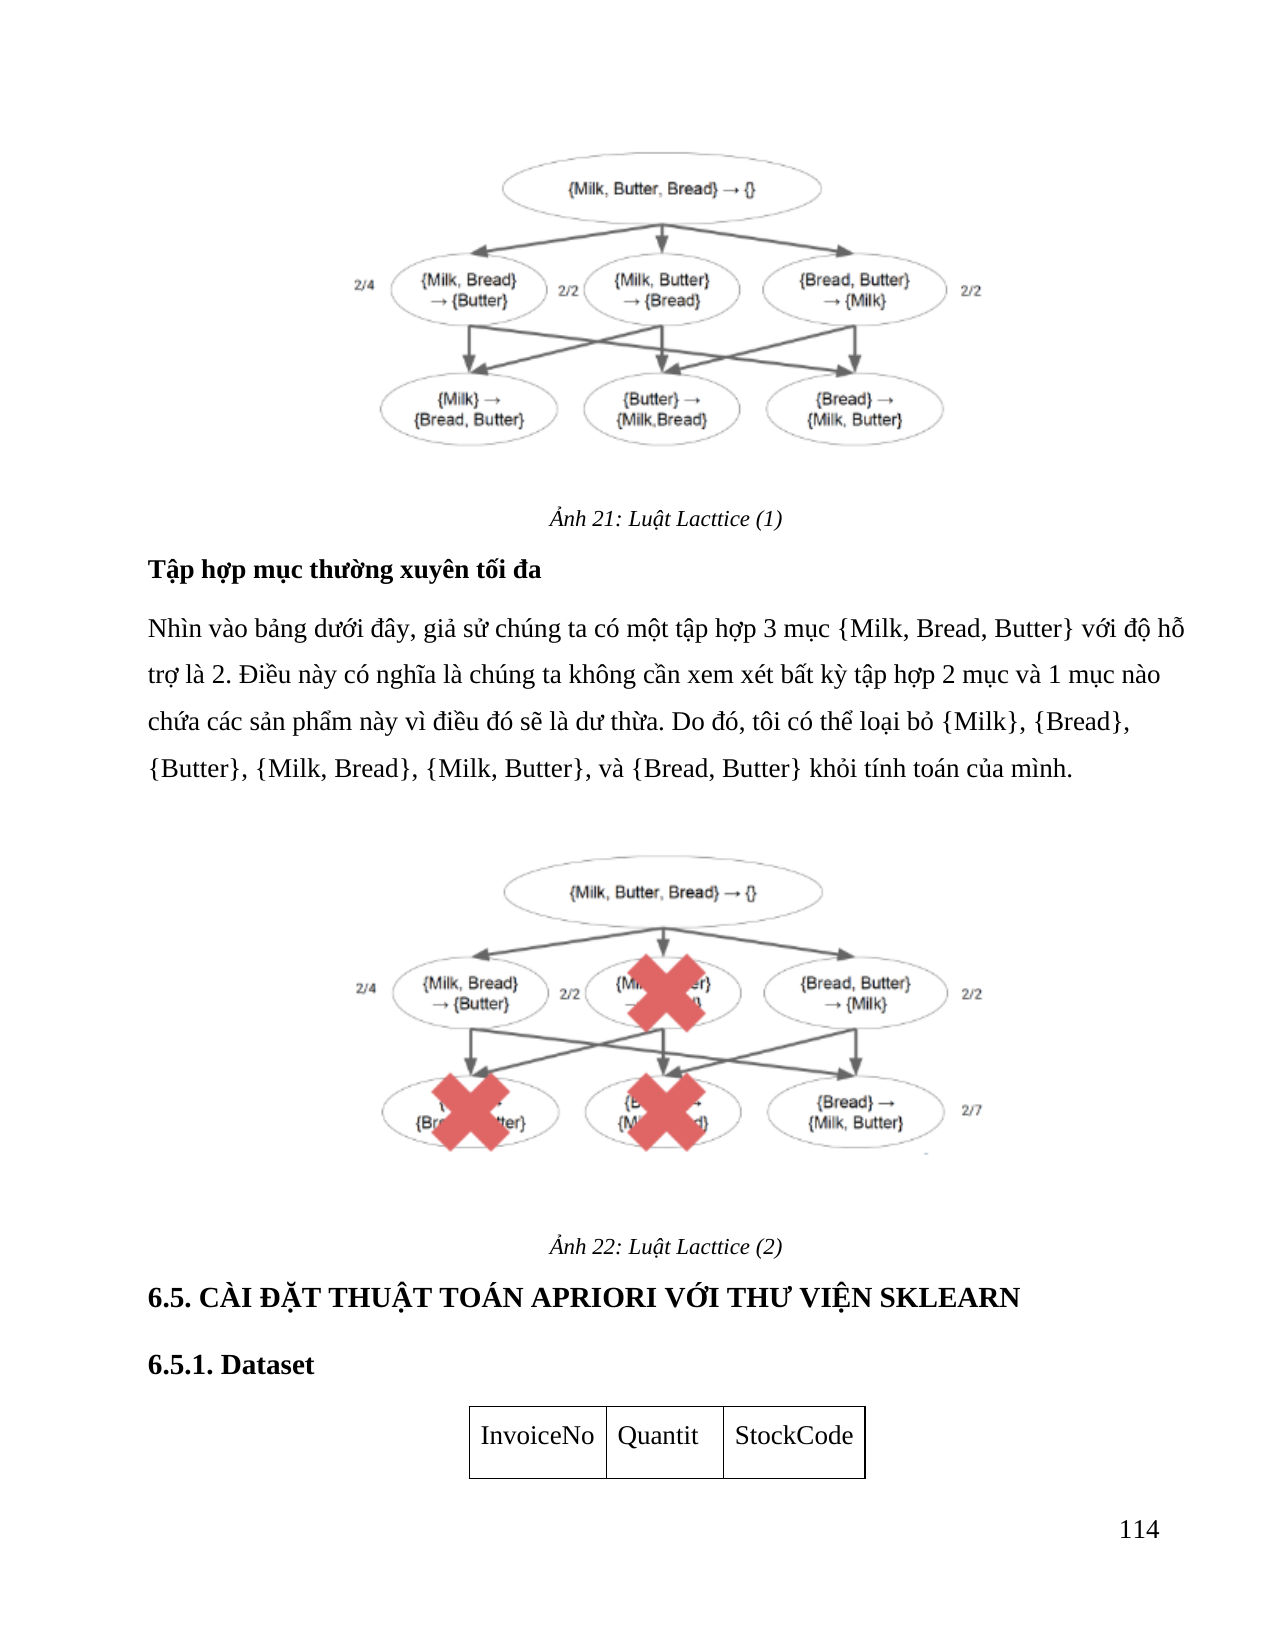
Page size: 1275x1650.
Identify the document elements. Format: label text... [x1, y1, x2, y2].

text Ảnh 22: Luật Lacttice (2) [148, 1233, 1186, 1259]
table_header StockCode [724, 1407, 864, 1478]
text Tập hợp mục thường xuyên tối đa [148, 553, 1186, 584]
table_header Quantity [607, 1407, 723, 1478]
picture [313, 811, 1022, 1205]
text Nhìn vào bảng dưới đây, giả sử chúng ta có một tập hợp 3 mục {Milk, Bread, Butter} với độ hỗ trợ là 2. Điều này có nghĩa là chúng ta không cần xem xét bất kỳ tập hợp 2 mục và 1 mục nào chứa các sản phẩm này vì điều đó sẽ là dư thừa. Do đó, tôi có thể loại bỏ {Milk}, {Bread}, {Butter}, {Milk, Bread}, {Milk, Butter}, và {Bread, Butter} khỏi tính toán của mình. [148, 612, 1186, 783]
table_header InvoiceNo [470, 1407, 606, 1478]
subtitle 6.5.1. Dataset [148, 1347, 1186, 1381]
picture [342, 118, 993, 478]
subtitle 6.5. Cài đặt thuật toán Apriori với thư viện sklearn [148, 1280, 1186, 1313]
text Ảnh 21: Luật Lacttice (1) [148, 506, 1186, 532]
